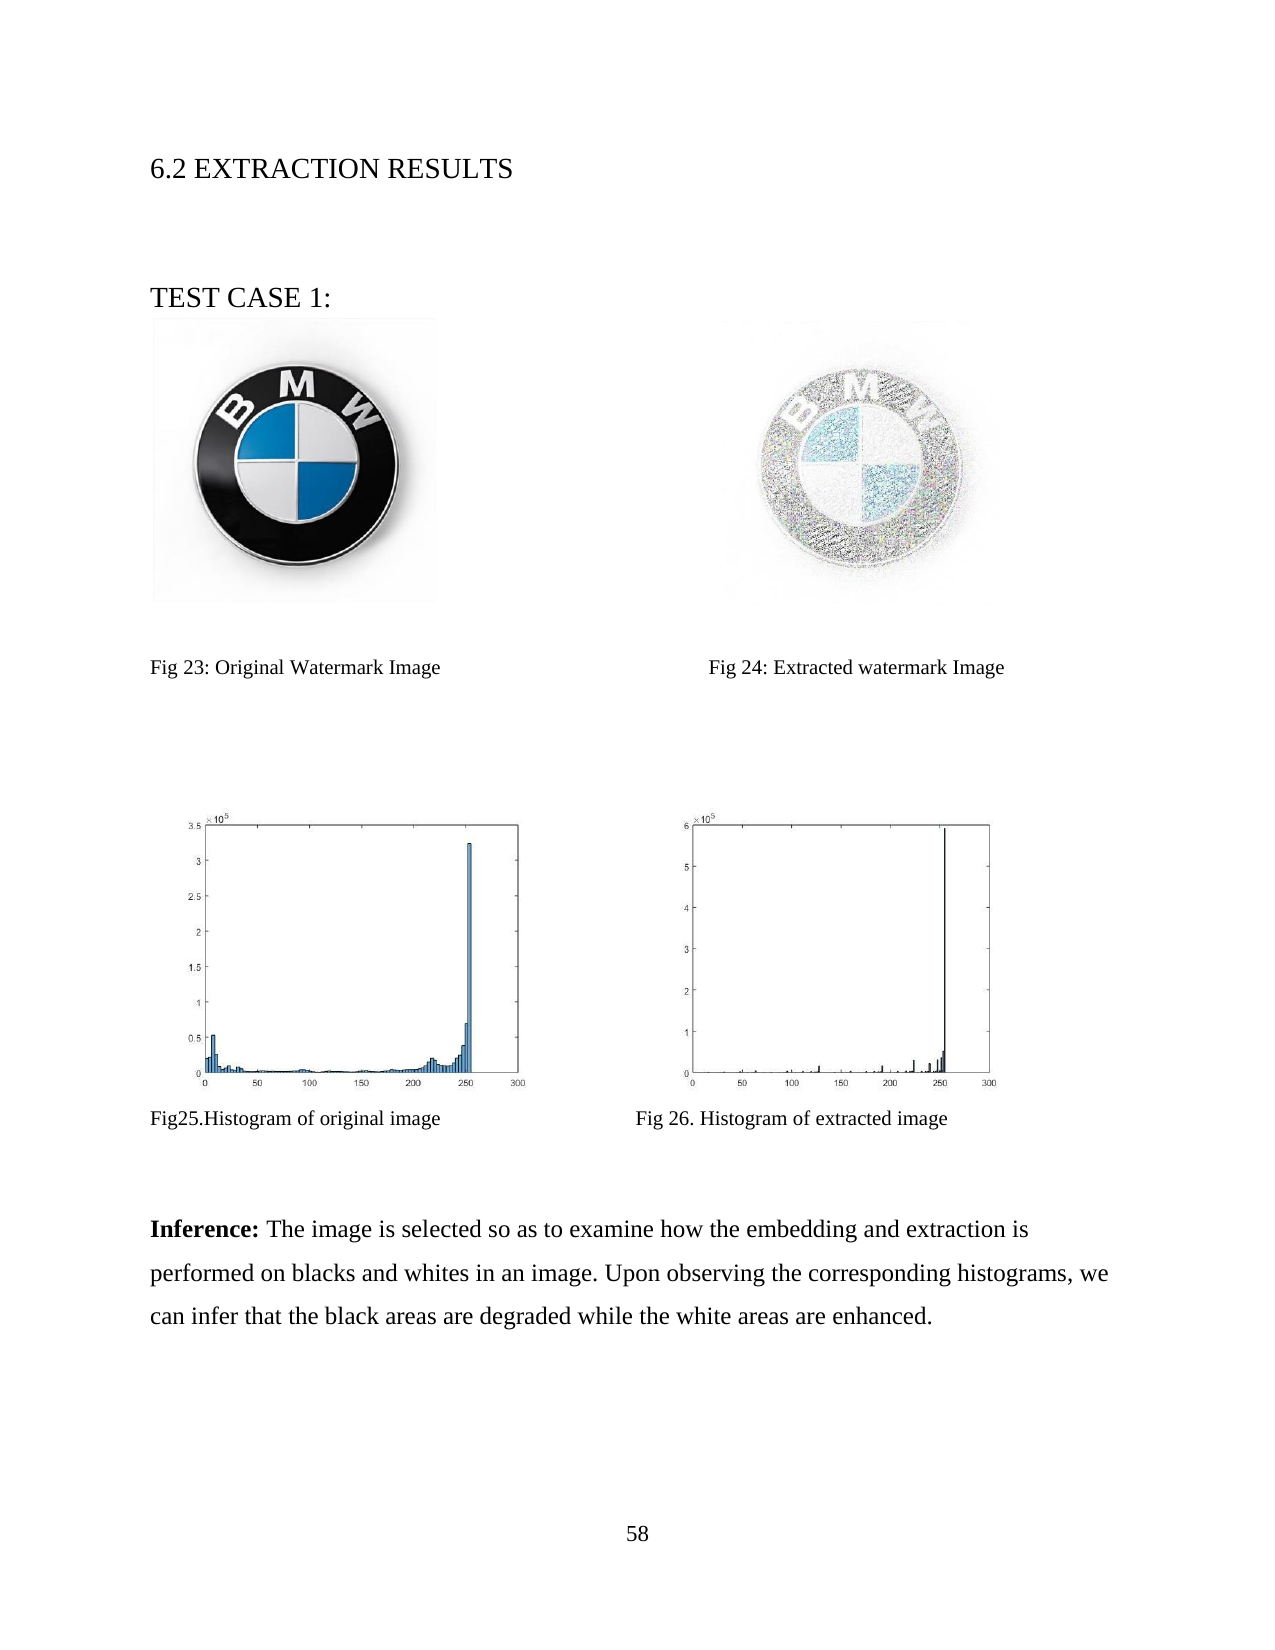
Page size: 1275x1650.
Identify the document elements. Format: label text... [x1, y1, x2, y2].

text TEST CASE 1: [150, 280, 1148, 314]
picture [717, 321, 1000, 604]
picture [187, 808, 527, 820]
picture [681, 808, 998, 820]
text Fig25.Histogram of original image Fig 26. Histogram of extracted image [150, 820, 1148, 1129]
subtitle 6.2 EXTRACTION RESULTS [150, 151, 1148, 184]
text Inference: The image is selected so as to examine how the embedding and extraction is performed on blacks and whites in an image. Upon observing the corresponding histograms, we can infer that the black areas are degraded while the white areas are enhanced. [150, 1214, 1126, 1329]
picture [153, 318, 436, 602]
text Fig 23: Original Watermark Image Fig 24: Extracted watermark Image [150, 655, 1148, 679]
